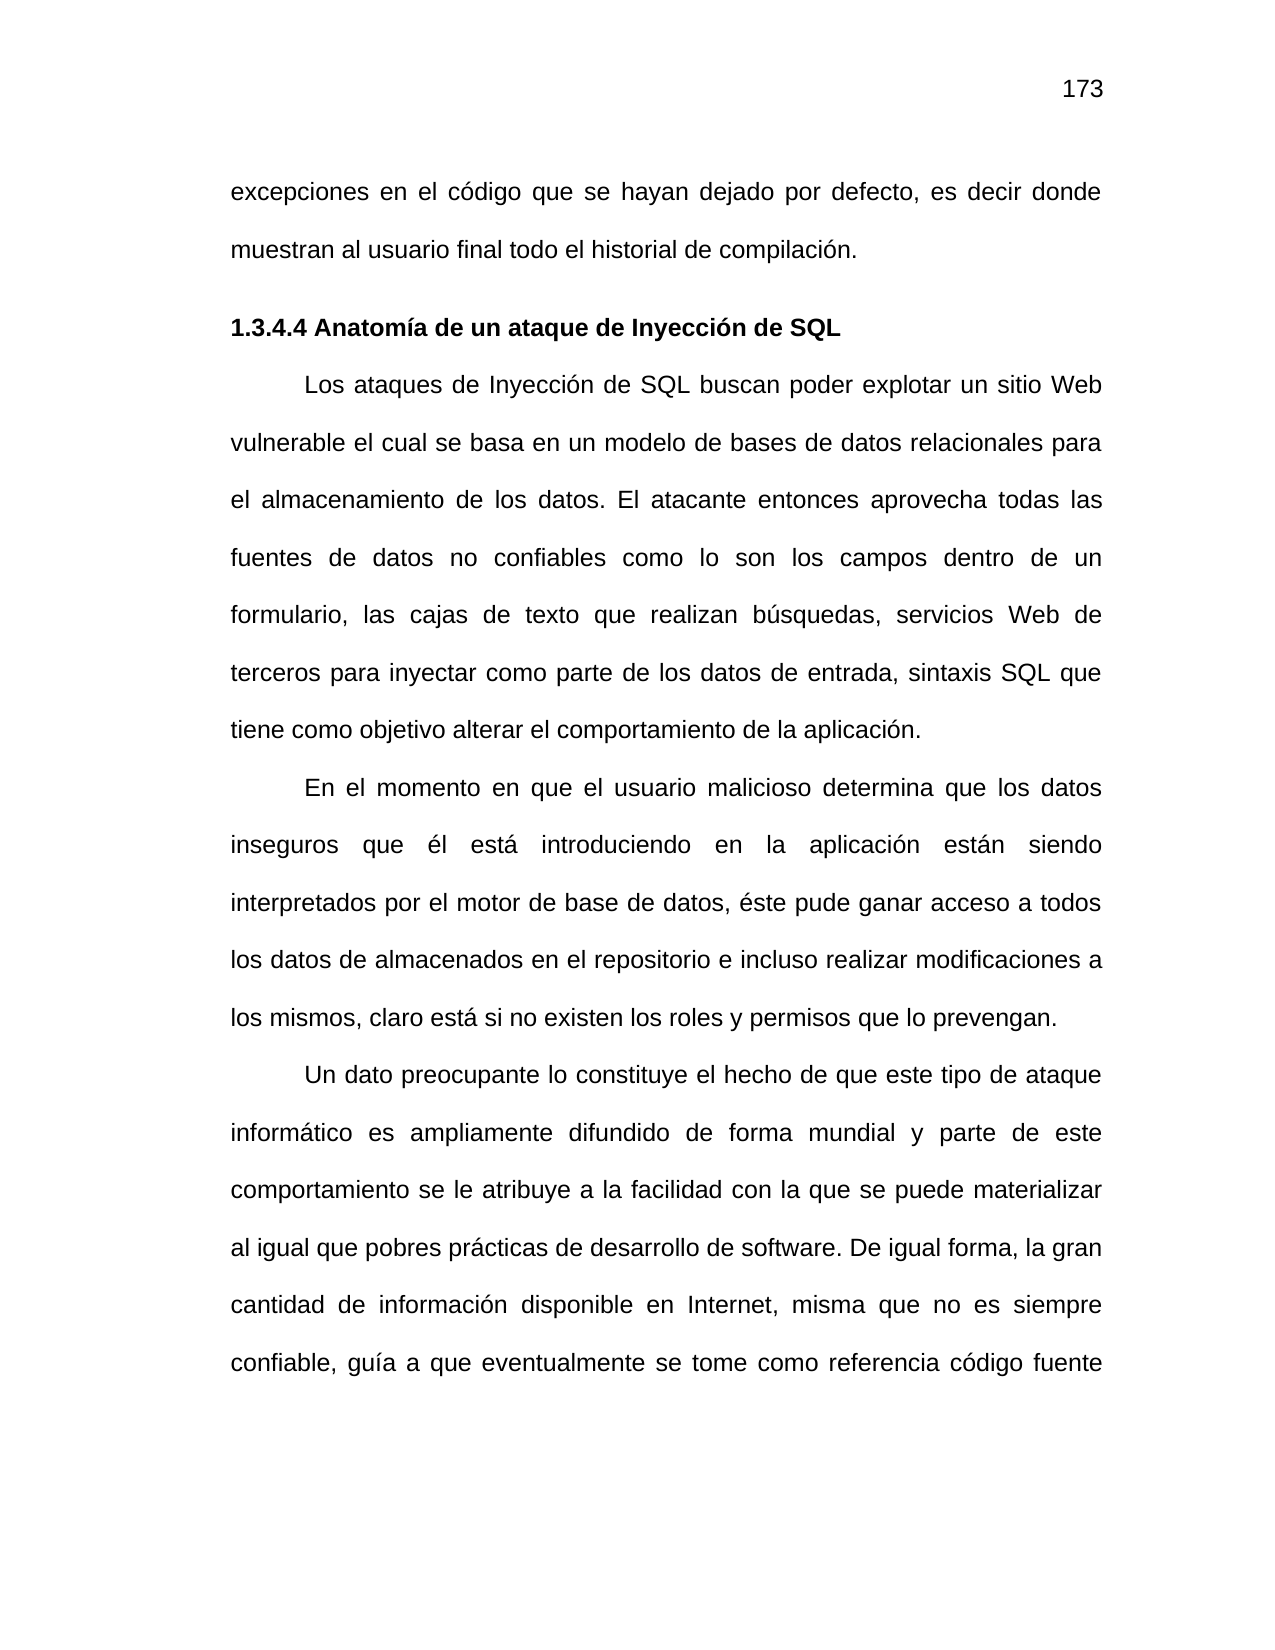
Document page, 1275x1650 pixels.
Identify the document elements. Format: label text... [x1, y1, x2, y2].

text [230, 177, 1104, 263]
text Los ataques de Inyección de SQL buscan poder explotar un sitio Web vulnerable el cual se basa en un modelo de bases de datos relacionales para el almacenamiento de los datos. El atacante entonces aprovecha todas las fuentes de datos no confiables como lo son los campos dentro de un formulario, las cajas de texto que realizan búsquedas, servicios Web de terceros para inyectar como parte de los datos de entrada, sintaxis SQL que tiene como objetivo alterar el comportamiento de la aplicación. [230, 371, 1104, 744]
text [230, 1061, 1104, 1377]
text En el momento en que el usuario malicioso determina que los datos inseguros que él está introduciendo en la aplicación están siendo interpretados por el motor de base de datos, éste pude ganar acceso a todos los datos de almacenados en el repositorio e incluso realizar modificaciones a los mismos, claro está si no existen los roles y permisos que lo prevengan. [230, 773, 1104, 1032]
subtitle 1.3.4.4 Anatomía de un ataque de Inyección de SQL [230, 313, 1104, 342]
